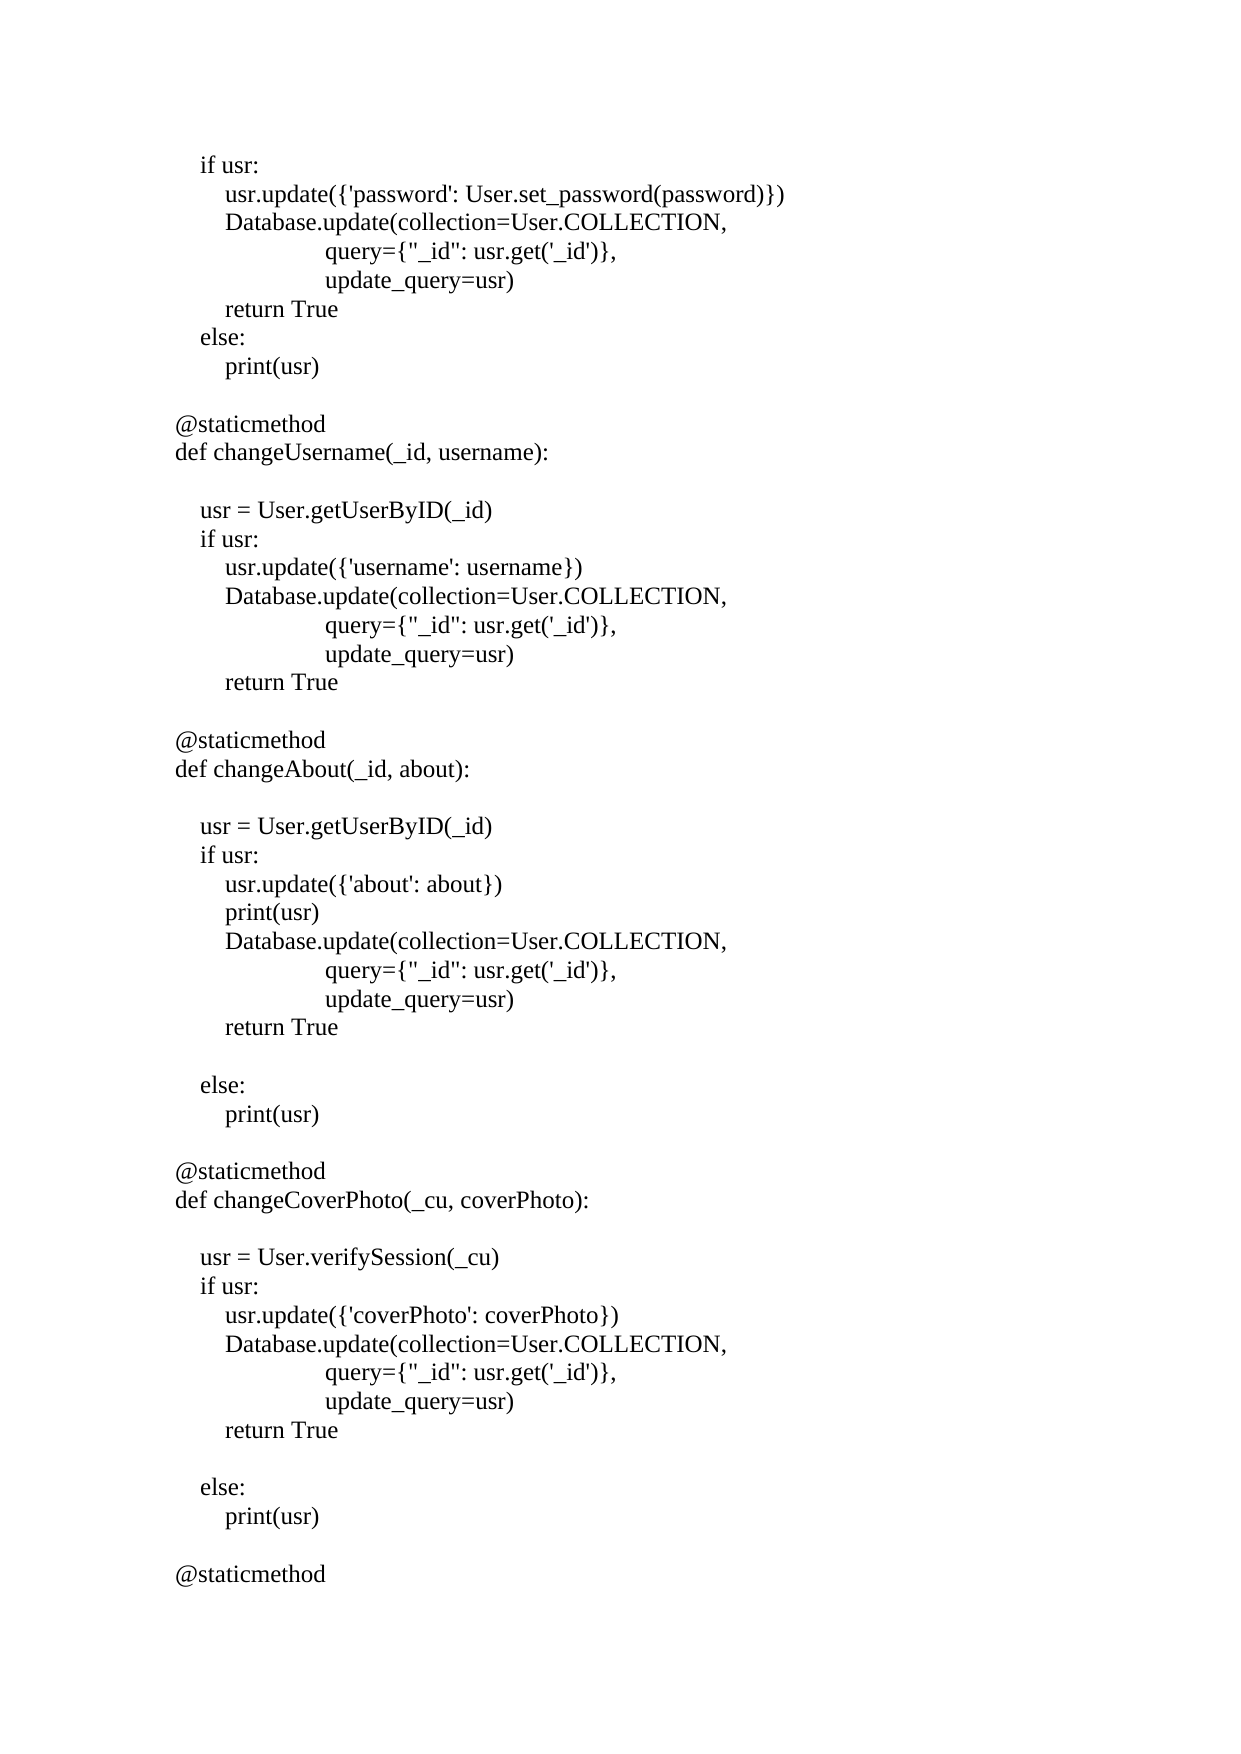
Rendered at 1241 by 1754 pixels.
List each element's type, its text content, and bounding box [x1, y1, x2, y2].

text return True [150, 1415, 1090, 1444]
text update_query=usr) [150, 265, 1090, 294]
text @staticmethod [150, 409, 1090, 437]
text query={"_id": usr.get('_id')}, [150, 236, 1090, 265]
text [150, 1329, 1090, 1357]
text else: [150, 322, 1090, 351]
text else: [150, 1472, 1090, 1501]
text @staticmethod [150, 1559, 1090, 1587]
text update_query=usr) [150, 1386, 1090, 1415]
text return True [150, 667, 1090, 696]
text usr.update({'username': username}) [150, 552, 1090, 581]
text print(usr) [150, 351, 1090, 380]
text print(usr) [150, 897, 1090, 926]
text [150, 207, 1090, 236]
text usr = User.getUserByID(_id) [150, 495, 1090, 524]
text return True [150, 1012, 1090, 1041]
text usr.update({'about': about}) [150, 869, 1090, 897]
text if usr: [150, 524, 1090, 552]
text print(usr) [150, 1099, 1090, 1127]
text usr = User.verifySession(_cu) [150, 1242, 1090, 1271]
text usr.update({'coverPhoto': coverPhoto}) [150, 1300, 1090, 1329]
text update_query=usr) [150, 639, 1090, 667]
text if usr: [150, 1271, 1090, 1300]
text if usr: [150, 840, 1090, 869]
text Database.update(collection=User.COLLECTION, [150, 581, 1090, 610]
text update_query=usr) [150, 984, 1090, 1012]
text def changeUsername(_id, username): [150, 437, 1090, 466]
text print(usr) [150, 1501, 1090, 1530]
text usr.update({'password': User.set_password(password)}) [150, 179, 1090, 207]
text else: [150, 1070, 1090, 1099]
text query={"_id": usr.get('_id')}, [150, 955, 1090, 984]
text query={"_id": usr.get('_id')}, [150, 1357, 1090, 1386]
text def changeAbout(_id, about): [150, 754, 1090, 782]
text usr = User.getUserByID(_id) [150, 811, 1090, 840]
text Database.update(collection=User.COLLECTION, [150, 926, 1090, 955]
text @staticmethod [150, 725, 1090, 754]
text query={"_id": usr.get('_id')}, [150, 610, 1090, 639]
text @staticmethod [150, 1156, 1090, 1185]
text def changeCoverPhoto(_cu, coverPhoto): [150, 1185, 1090, 1214]
text if usr: [150, 150, 1090, 179]
text return True [150, 294, 1090, 322]
